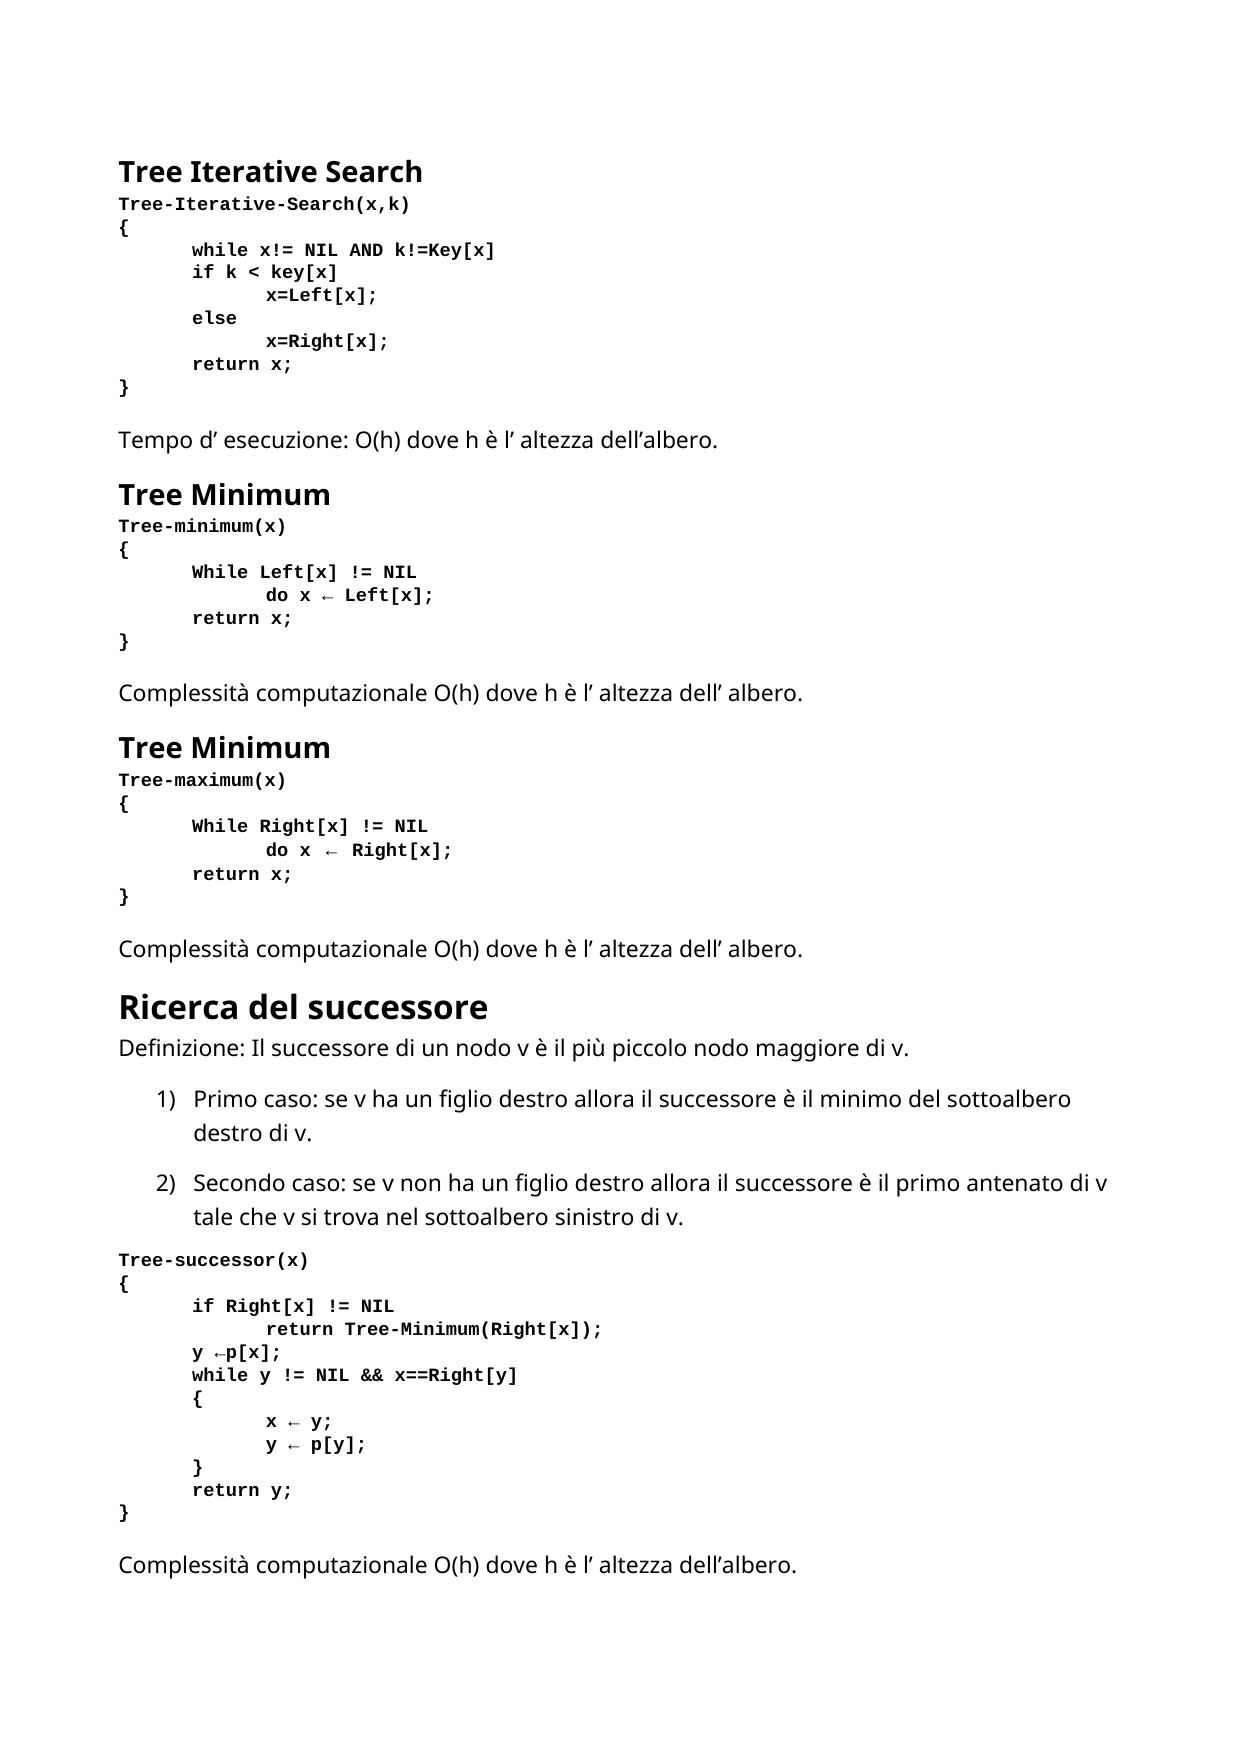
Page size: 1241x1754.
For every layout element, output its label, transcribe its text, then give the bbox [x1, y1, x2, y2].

text } [118, 887, 1122, 908]
text Tree Iterative Search [118, 152, 1122, 191]
text Tree-minimum(x) [118, 517, 1122, 538]
text return x; [118, 864, 1122, 886]
text Ricerca del successore [118, 983, 1122, 1029]
text x=Left[x]; [192, 286, 1122, 307]
text Complessità computazionale O(h) dove h è l’ altezza dell’albero. [118, 1549, 1122, 1580]
text if k < key[x] [118, 263, 1122, 284]
text While Left[x] != NIL [118, 563, 1122, 584]
text } [118, 1457, 1122, 1479]
text Complessità computazionale O(h) dove h è l’ altezza dell’ albero. [118, 933, 1122, 964]
text return x; [118, 355, 1122, 376]
text { [118, 793, 1122, 815]
text while x!= NIL AND k!=Key[x] [118, 240, 1122, 262]
text y ←p[x]; [118, 1343, 1122, 1364]
list Secondo caso: se v non ha un figlio destro allora il successore è il primo antenato di v tale che v si trova nel sottoalbero sinistro di v. [156, 1167, 1122, 1232]
text Tree-Iterative-Search(x,k) [118, 194, 1122, 216]
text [118, 424, 1122, 455]
text Tree Minimum [118, 728, 1122, 767]
text { [118, 1274, 1122, 1295]
text y ← p[y]; [192, 1434, 1122, 1456]
text return x; [118, 609, 1122, 630]
list Primo caso: se v ha un figlio destro allora il successore è il minimo del sottoalbero destro di v. [156, 1083, 1122, 1148]
text Definizione: Il successore di un nodo v è il più piccolo nodo maggiore di v. [118, 1032, 1122, 1064]
text do x ← Right[x]; [192, 839, 1122, 862]
text While Right[x] != NIL [118, 816, 1122, 838]
text } [118, 1503, 1122, 1524]
text } [118, 378, 1122, 399]
text Complessità computazionale O(h) dove h è l’ altezza dell’ albero. [118, 677, 1122, 709]
text { [118, 540, 1122, 561]
text } [118, 632, 1122, 653]
text do x ← Left[x]; [192, 586, 1122, 607]
text Tree Minimum [118, 474, 1122, 514]
text return y; [118, 1480, 1122, 1502]
text { [118, 217, 1122, 239]
text return Tree-Minimum(Right[x]); [192, 1320, 1122, 1341]
text Tree-successor(x) [118, 1251, 1122, 1272]
text Tree-maximum(x) [118, 771, 1122, 792]
text if Right[x] != NIL [118, 1297, 1122, 1318]
text x ← y; [192, 1412, 1122, 1433]
text x=Right[x]; [192, 332, 1122, 353]
text { [118, 1389, 1122, 1410]
text while y != NIL && x==Right[y] [118, 1366, 1122, 1387]
text else [192, 309, 1122, 330]
